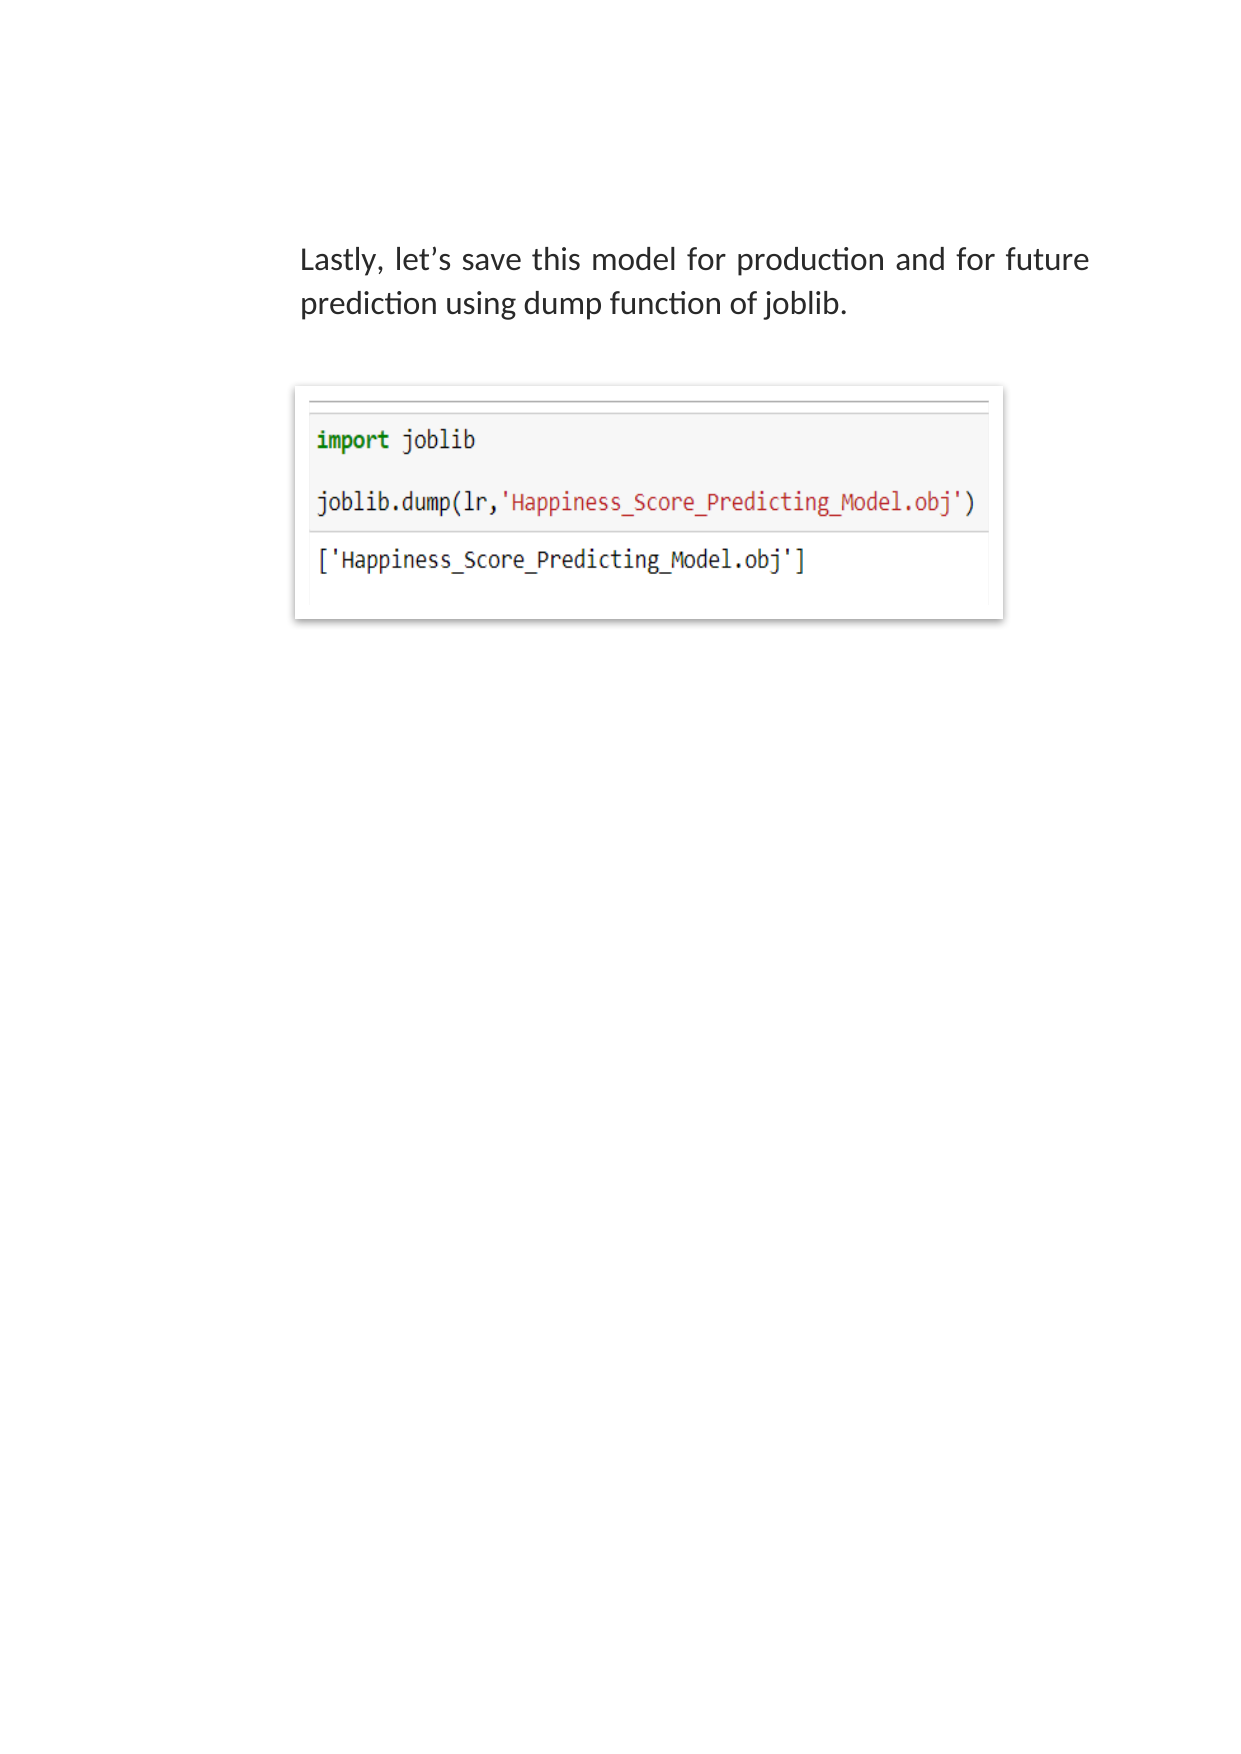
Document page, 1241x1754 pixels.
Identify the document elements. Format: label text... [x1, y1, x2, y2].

picture [309, 400, 989, 605]
list Lastly, let’s save this model for production and for future prediction using dump function of joblib. [300, 279, 1090, 323]
